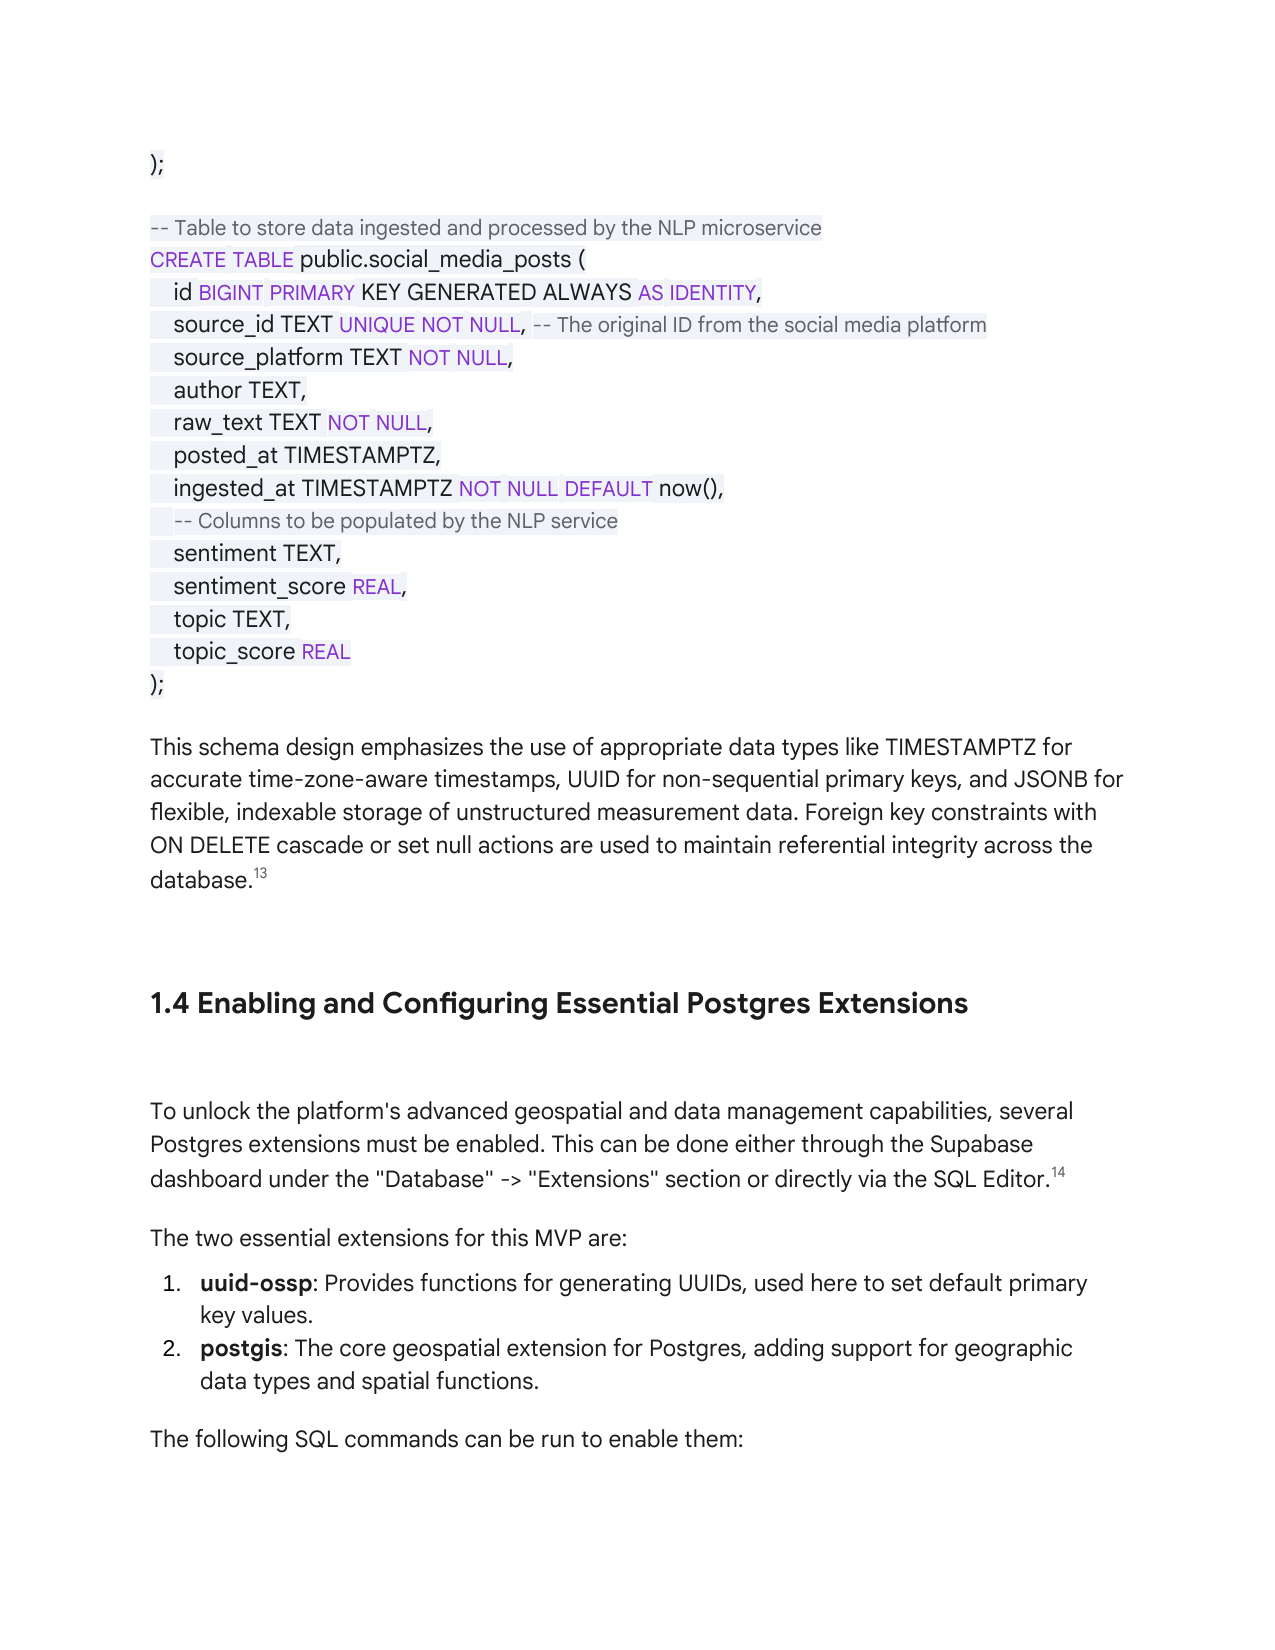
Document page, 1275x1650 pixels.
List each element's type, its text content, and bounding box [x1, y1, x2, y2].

text This schema design emphasizes the use of appropriate data types like TIMESTAMPTZ for accurate time-zone-aware timestamps, UUID for non-sequential primary keys, and JSONB for flexible, indexable storage of unstructured measurement data. Foreign key constraints with ON DELETE cascade or set null actions are used to maintain referential integrity across the database.13 [150, 733, 1125, 895]
subtitle 1.4 Enabling and Configuring Essential Postgres Extensions [150, 985, 1125, 1022]
list postgis: The core geospatial extension for Postgres, adding support for geographic data types and spatial functions. [162, 1334, 1125, 1396]
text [150, 150, 1125, 729]
list uuid-ossp: Provides functions for generating UUIDs, used here to set default primary key values. [162, 1269, 1125, 1331]
text The following SQL commands can be run to enable them: [150, 1425, 1125, 1454]
text To unlock the platform's advanced geospatial and data management capabilities, several Postgres extensions must be enabled. This can be done either through the Supabase dashboard under the "Database" -> "Extensions" section or directly via the SQL Editor.14 [150, 1097, 1125, 1194]
text The two essential extensions for this MVP are: [150, 1224, 1125, 1253]
